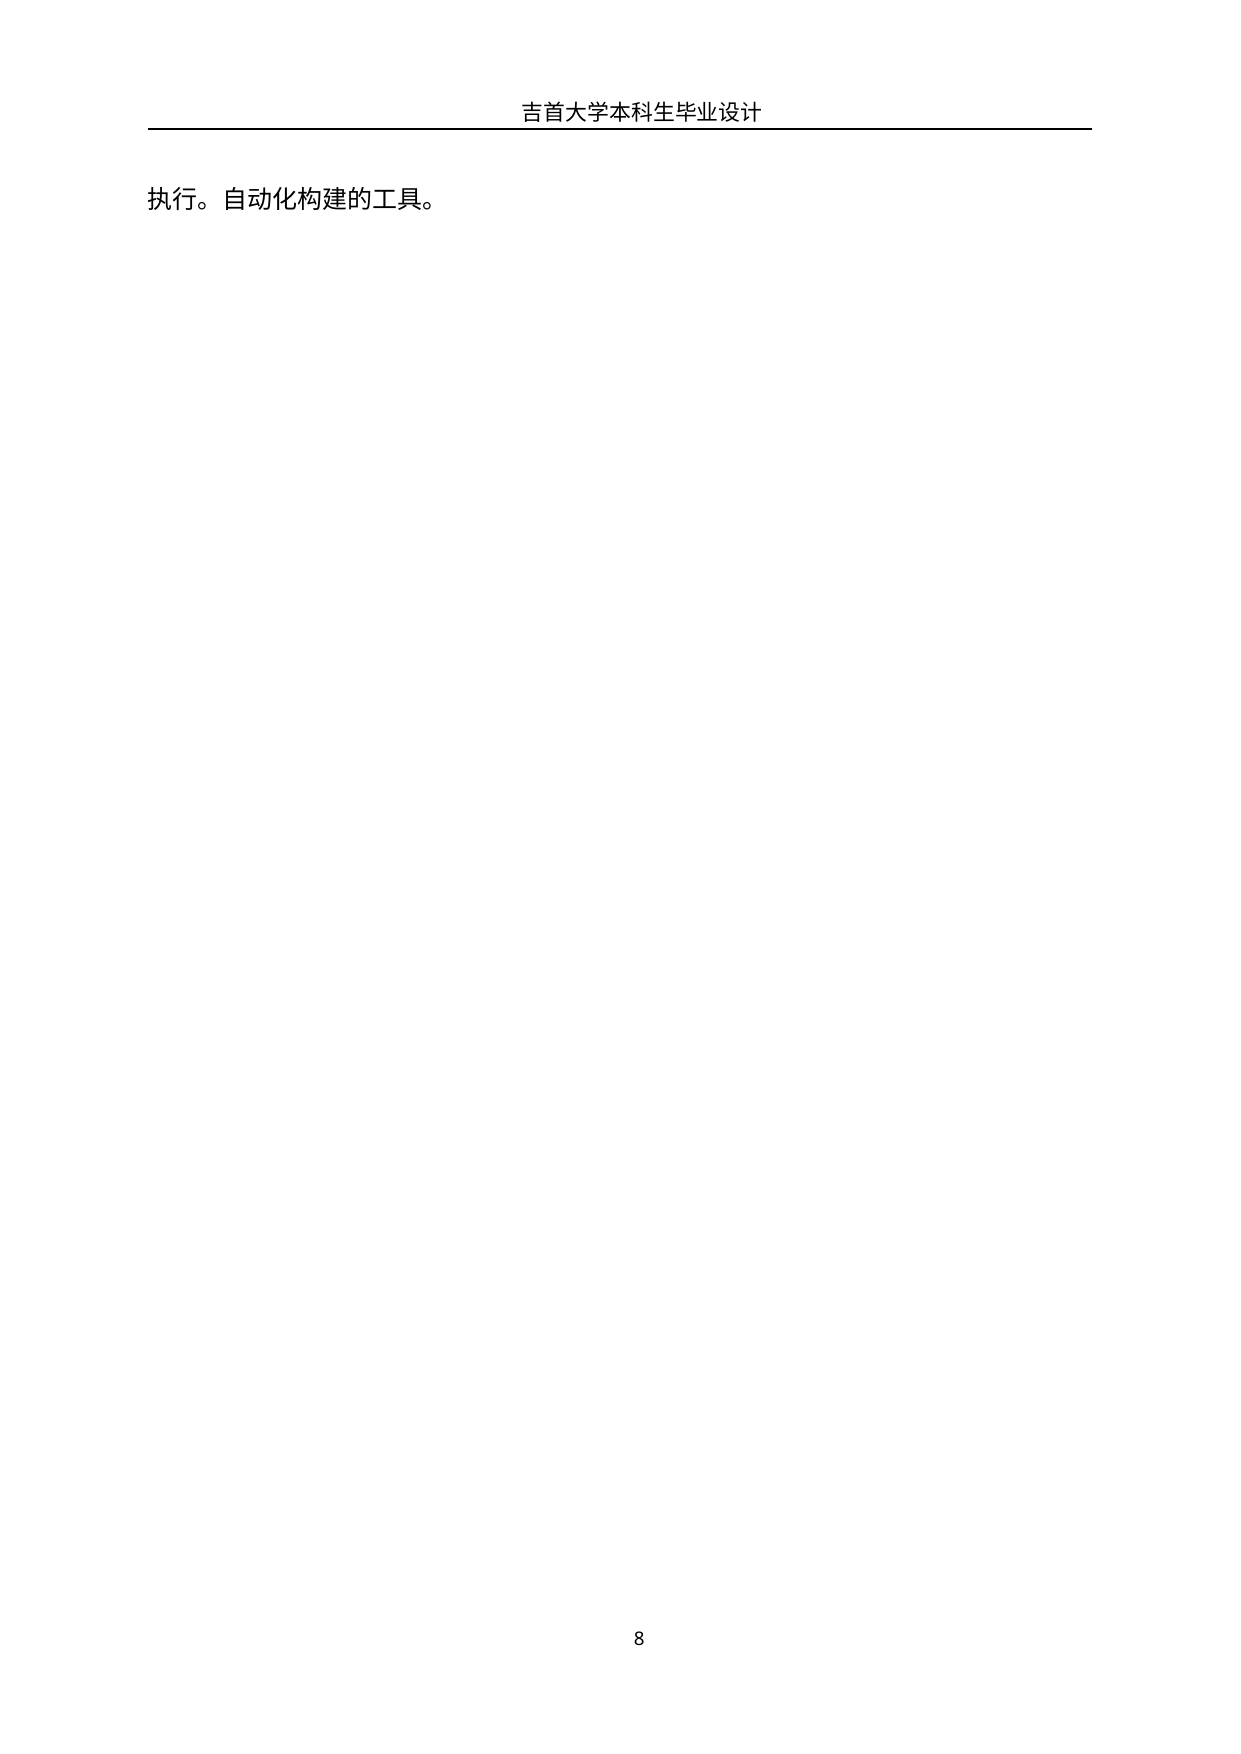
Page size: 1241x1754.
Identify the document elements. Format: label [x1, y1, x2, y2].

text [148, 164, 1092, 232]
